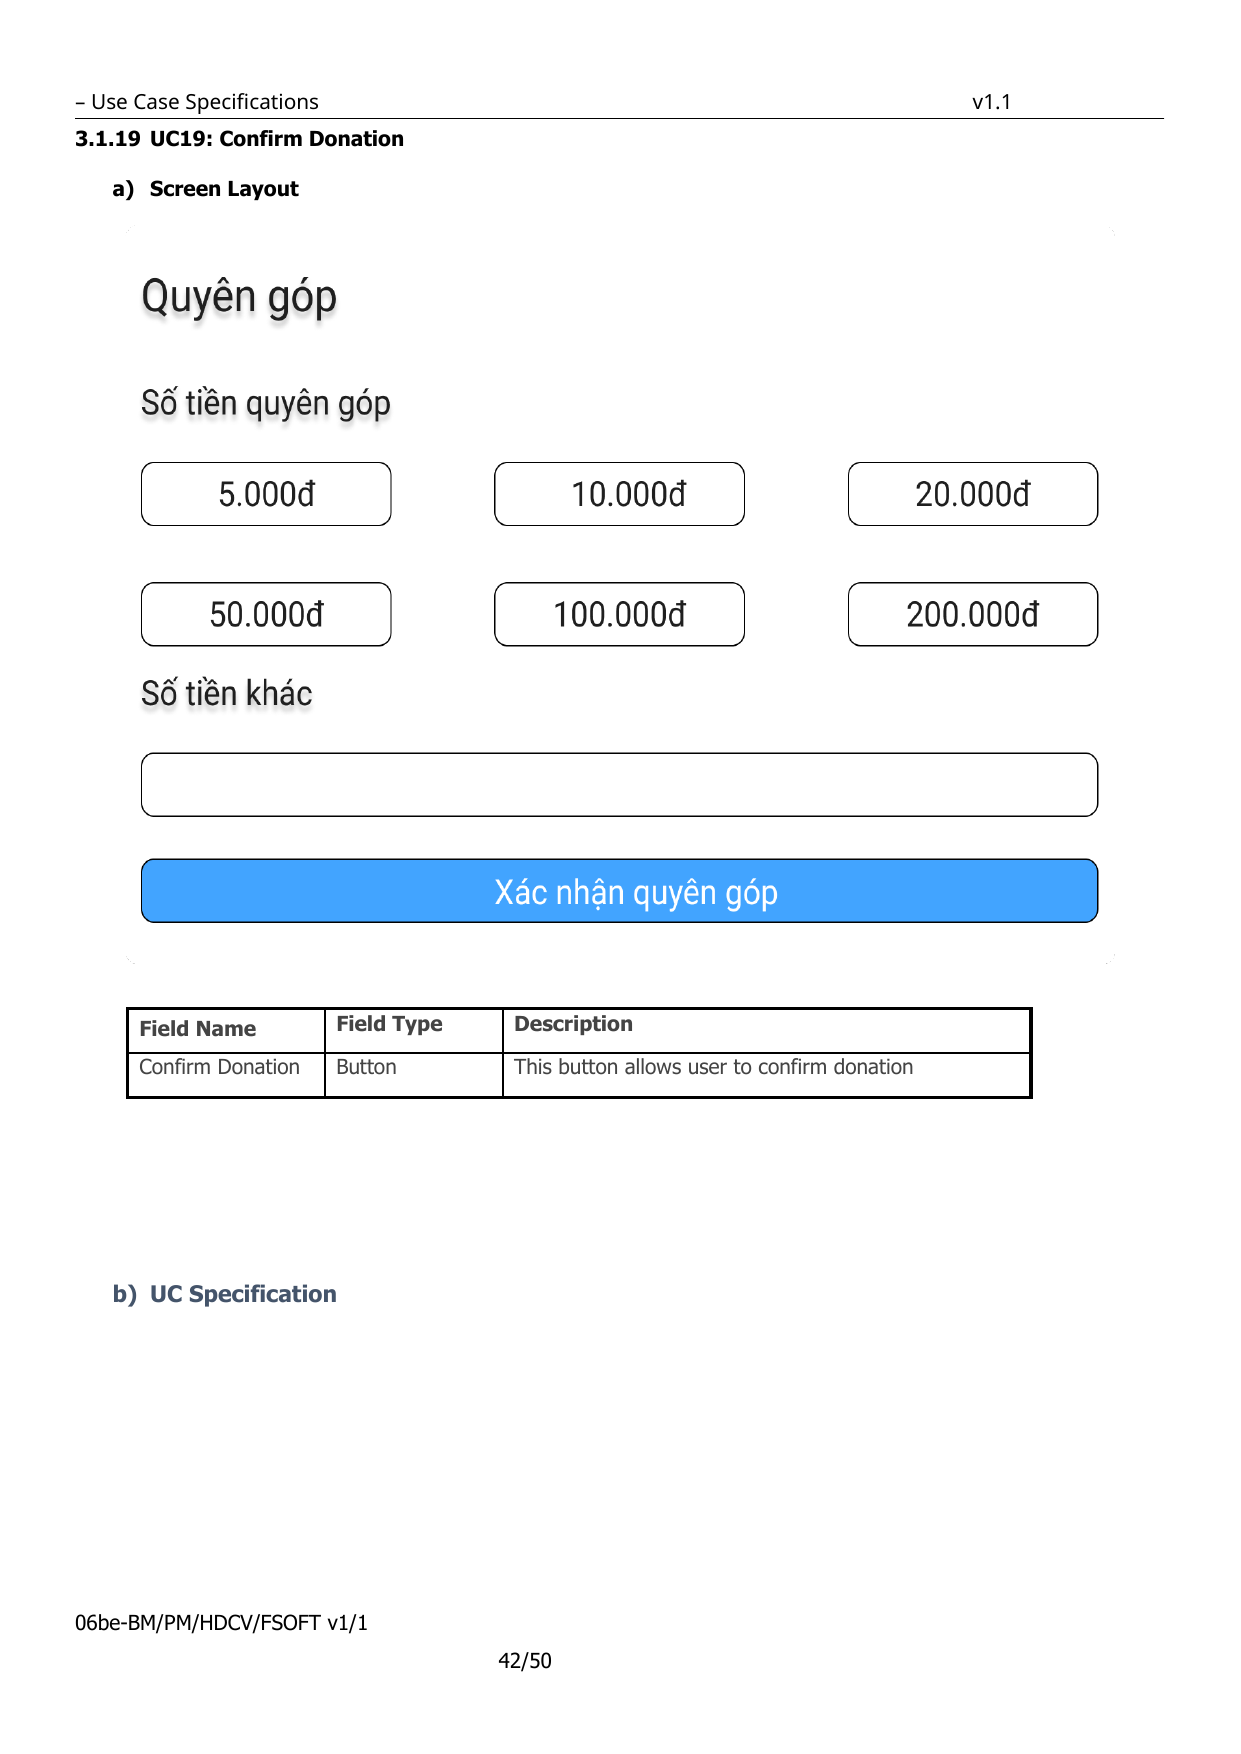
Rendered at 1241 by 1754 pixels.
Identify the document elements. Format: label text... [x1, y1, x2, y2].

list Screen Layout [112, 176, 1165, 201]
table_header Description [504, 1010, 1029, 1052]
table_header Field Name [129, 1010, 324, 1052]
table_cell Button [326, 1054, 502, 1096]
list UC19: Confirm Donation [75, 125, 1165, 151]
picture [125, 225, 1115, 964]
table_cell Confirm Donation [129, 1054, 324, 1096]
table_cell This button allows user to confirm donation [504, 1054, 1029, 1096]
list UC Specification [112, 1279, 1165, 1307]
table_header Field Type [326, 1010, 502, 1052]
